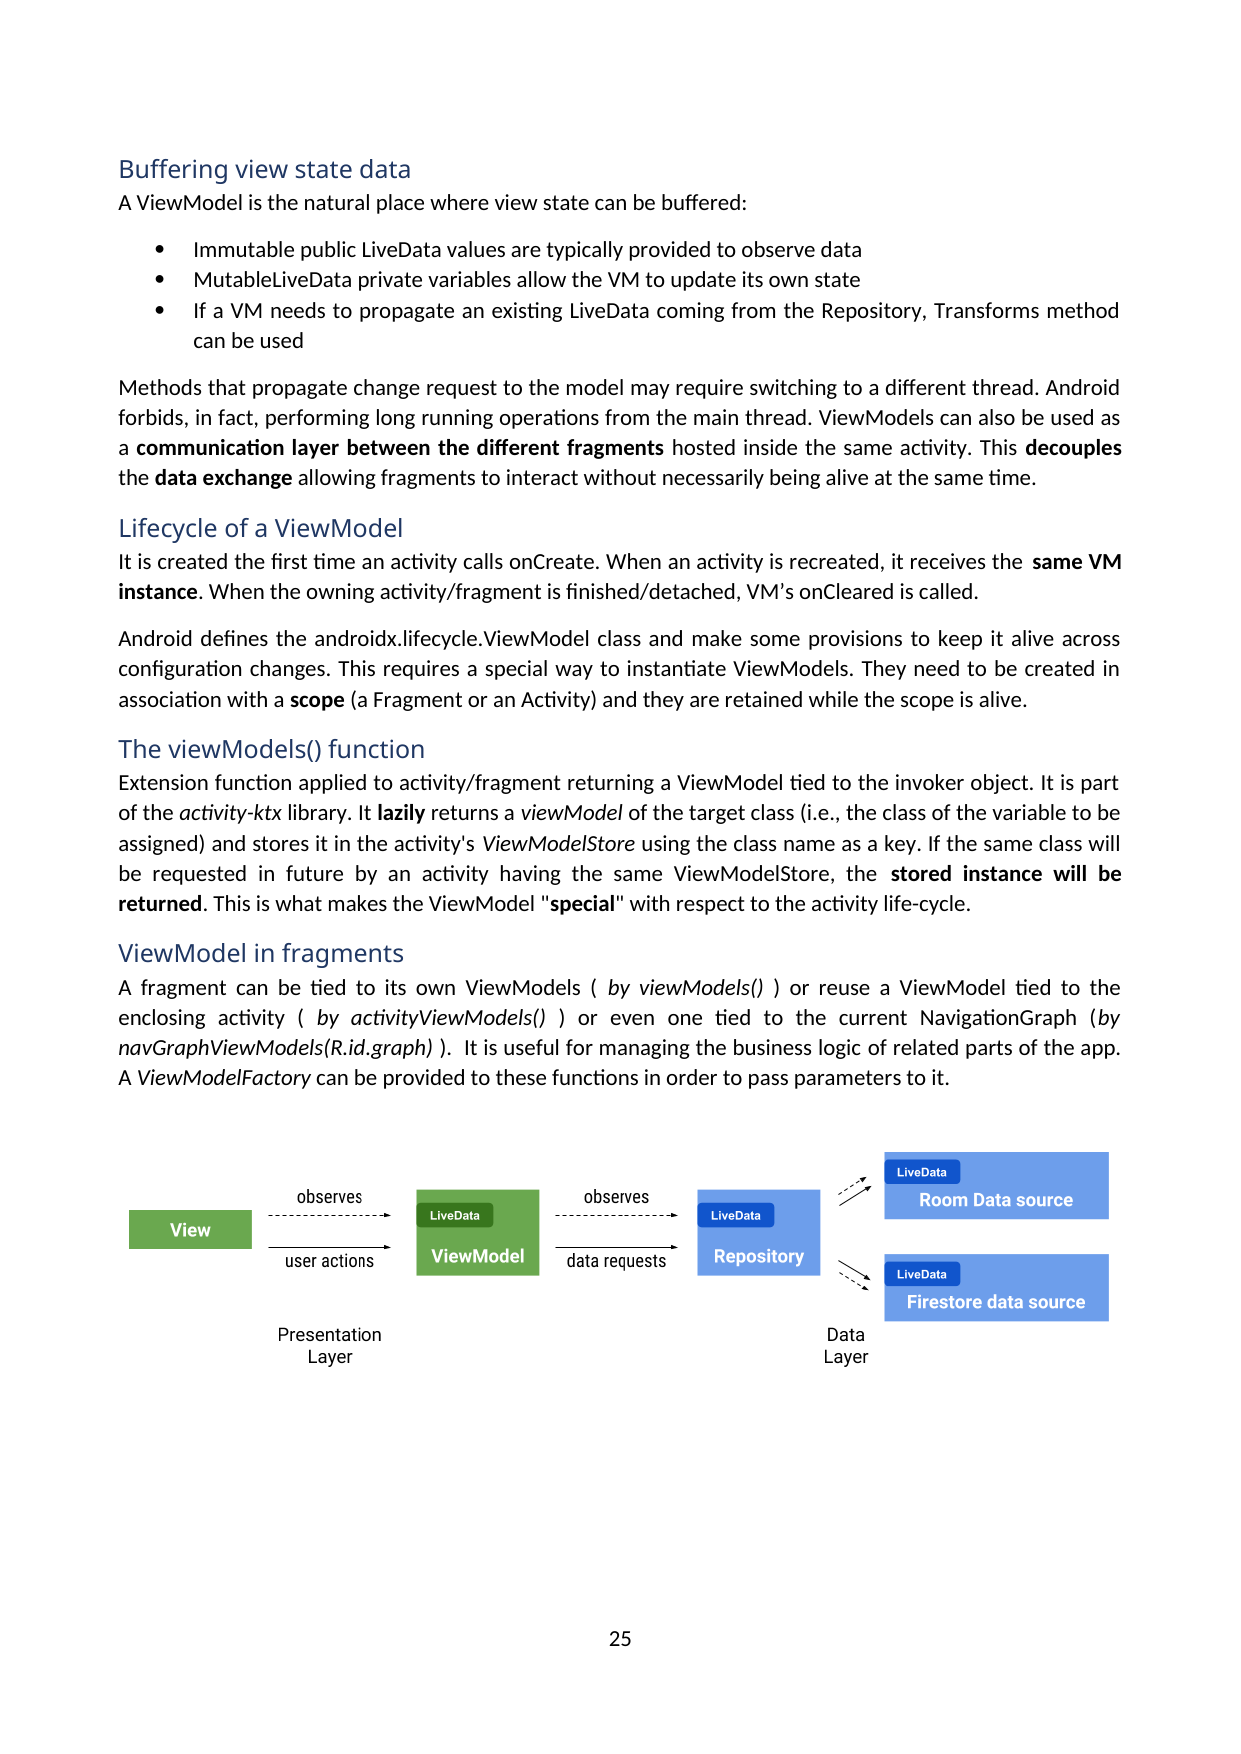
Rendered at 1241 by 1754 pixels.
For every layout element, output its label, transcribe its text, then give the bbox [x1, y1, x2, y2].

subtitle Lifecycle of a ViewModel [118, 510, 1122, 544]
picture [118, 1110, 1123, 1414]
text Extension function applied to activity/fragment returning a ViewModel tied to the invoker object. It is part of the activity-ktx library. It lazily returns a viewModel of the target class (i.e., the class of the variable to be assigned) and stores it in the activity's ViewModelStore using the class name as a key. If the same class will be requested in future by an activity having the same ViewModelStore, the stored instance will be returned. This is what makes the ViewModel "special" with respect to the activity life-cycle. [118, 768, 1122, 917]
list If a VM needs to propagate an existing LiveData coming from the Repository, Transforms method can be used [156, 296, 1122, 354]
text Methods that propagate change request to the model may require switching to a different thread. Android forbids, in fact, performing long running operations from the main thread. ViewModels can also be used as a communication layer between the different fragments hosted inside the same activity. This decouples the data exchange allowing fragments to interact without necessarily being alive at the same time. [118, 373, 1122, 492]
text A ViewModel is the natural place where view state can be buffered: [118, 188, 1122, 217]
subtitle Buffering view state data [118, 152, 1122, 186]
text A fragment can be tied to its own ViewModels ( by viewModels() ) or reuse a ViewModel tied to the enclosing activity ( by activityViewModels() ) or even one tied to the current NavigationGraph (by navGraphViewModels(R.id.graph) ). It is useful for managing the business logic of related parts of the app. A ViewModelFactory can be provided to these functions in order to pass parameters to it. [118, 973, 1122, 1091]
subtitle The viewModels() function [118, 732, 1122, 766]
subtitle ViewModel in fragments [118, 936, 1122, 970]
text It is created the first time an activity calls onCreate. When an activity is recreated, it receives the same VM instance. When the owning activity/fragment is finished/detached, VM’s onCleared is called. [118, 547, 1122, 605]
text Android defines the androidx.lifecycle.ViewModel class and make some provisions to keep it alive across configuration changes. This requires a special way to instantiate ViewModels. They need to be created in association with a scope (a Fragment or an Activity) and they are retained while the scope is alive. [118, 624, 1122, 713]
list Immutable public LiveData values are typically provided to observe data [156, 235, 1122, 263]
list MutableLiveData private variables allow the VM to update its own state [156, 266, 1122, 294]
